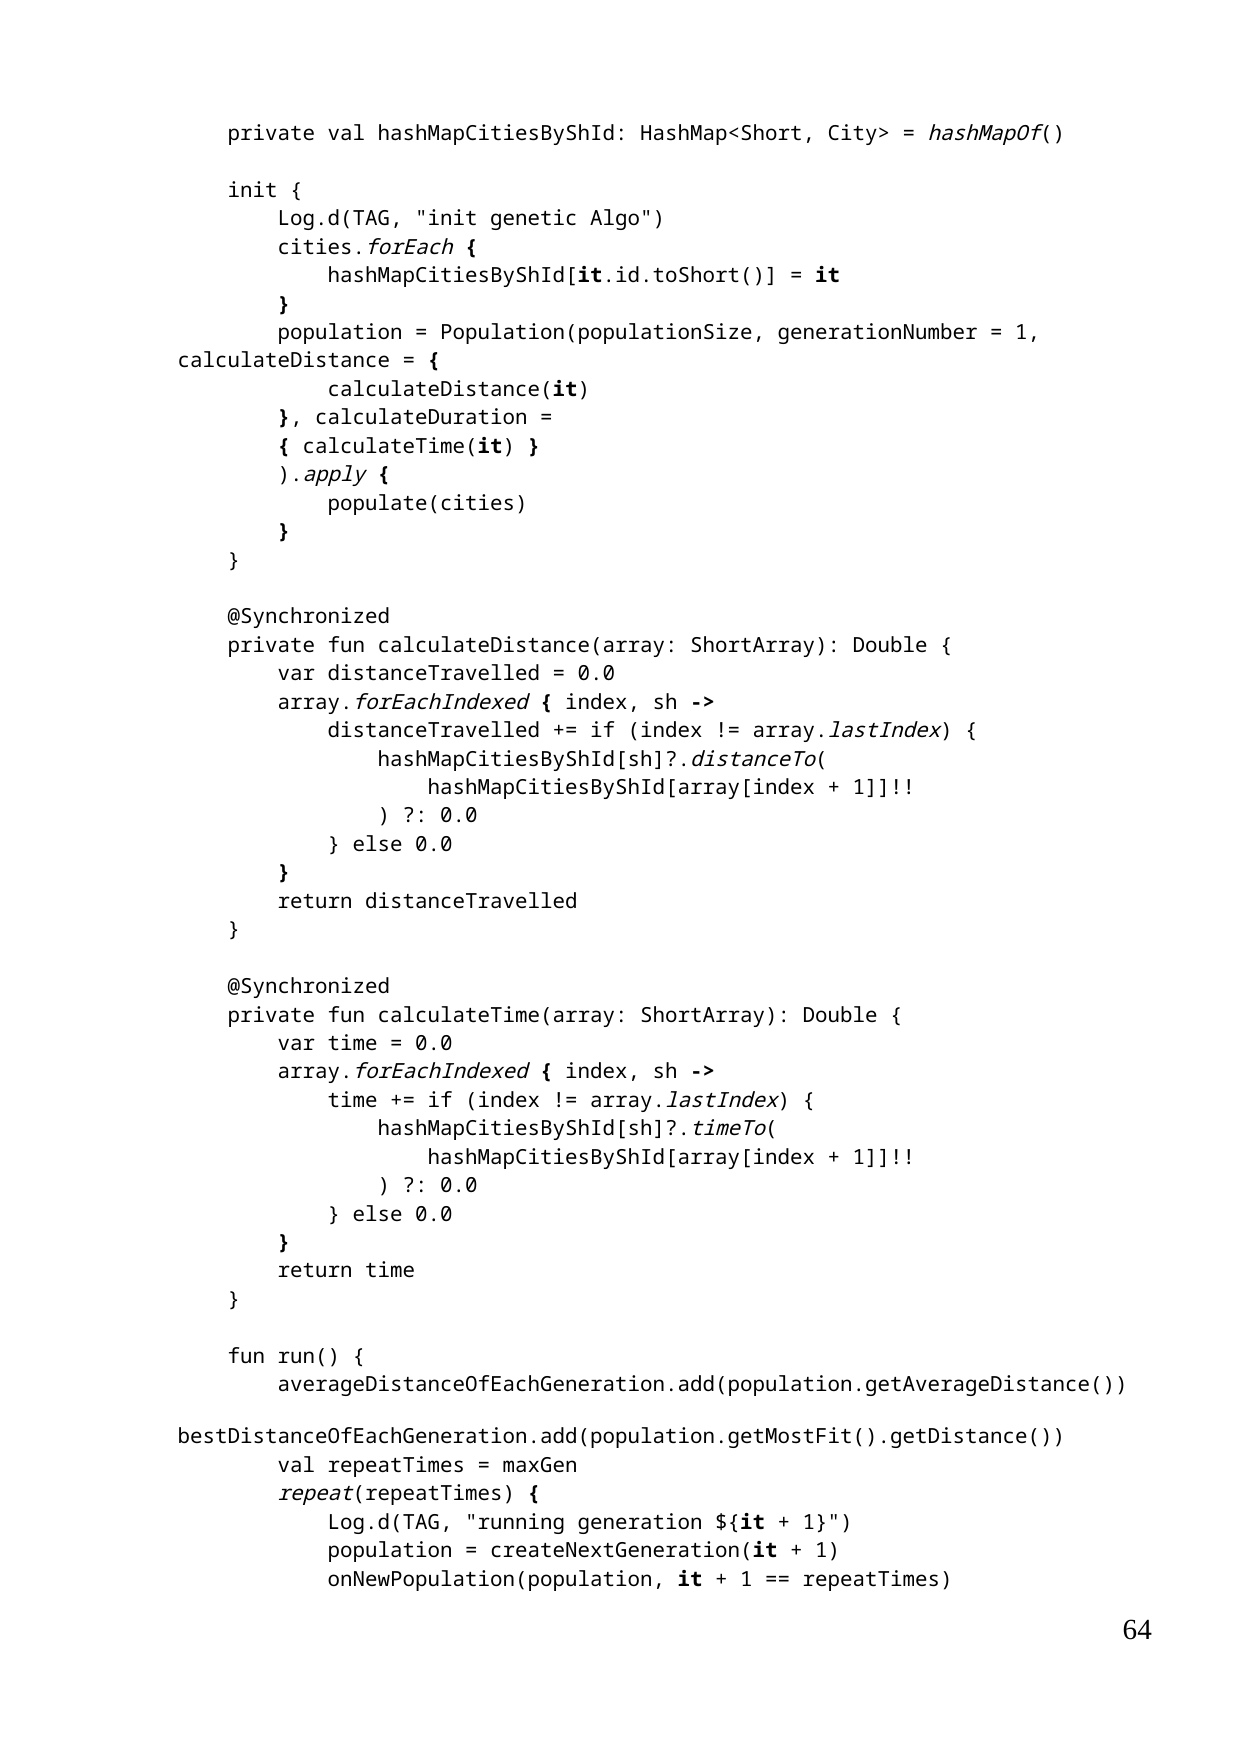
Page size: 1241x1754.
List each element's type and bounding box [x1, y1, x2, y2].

text [177, 118, 1152, 1592]
